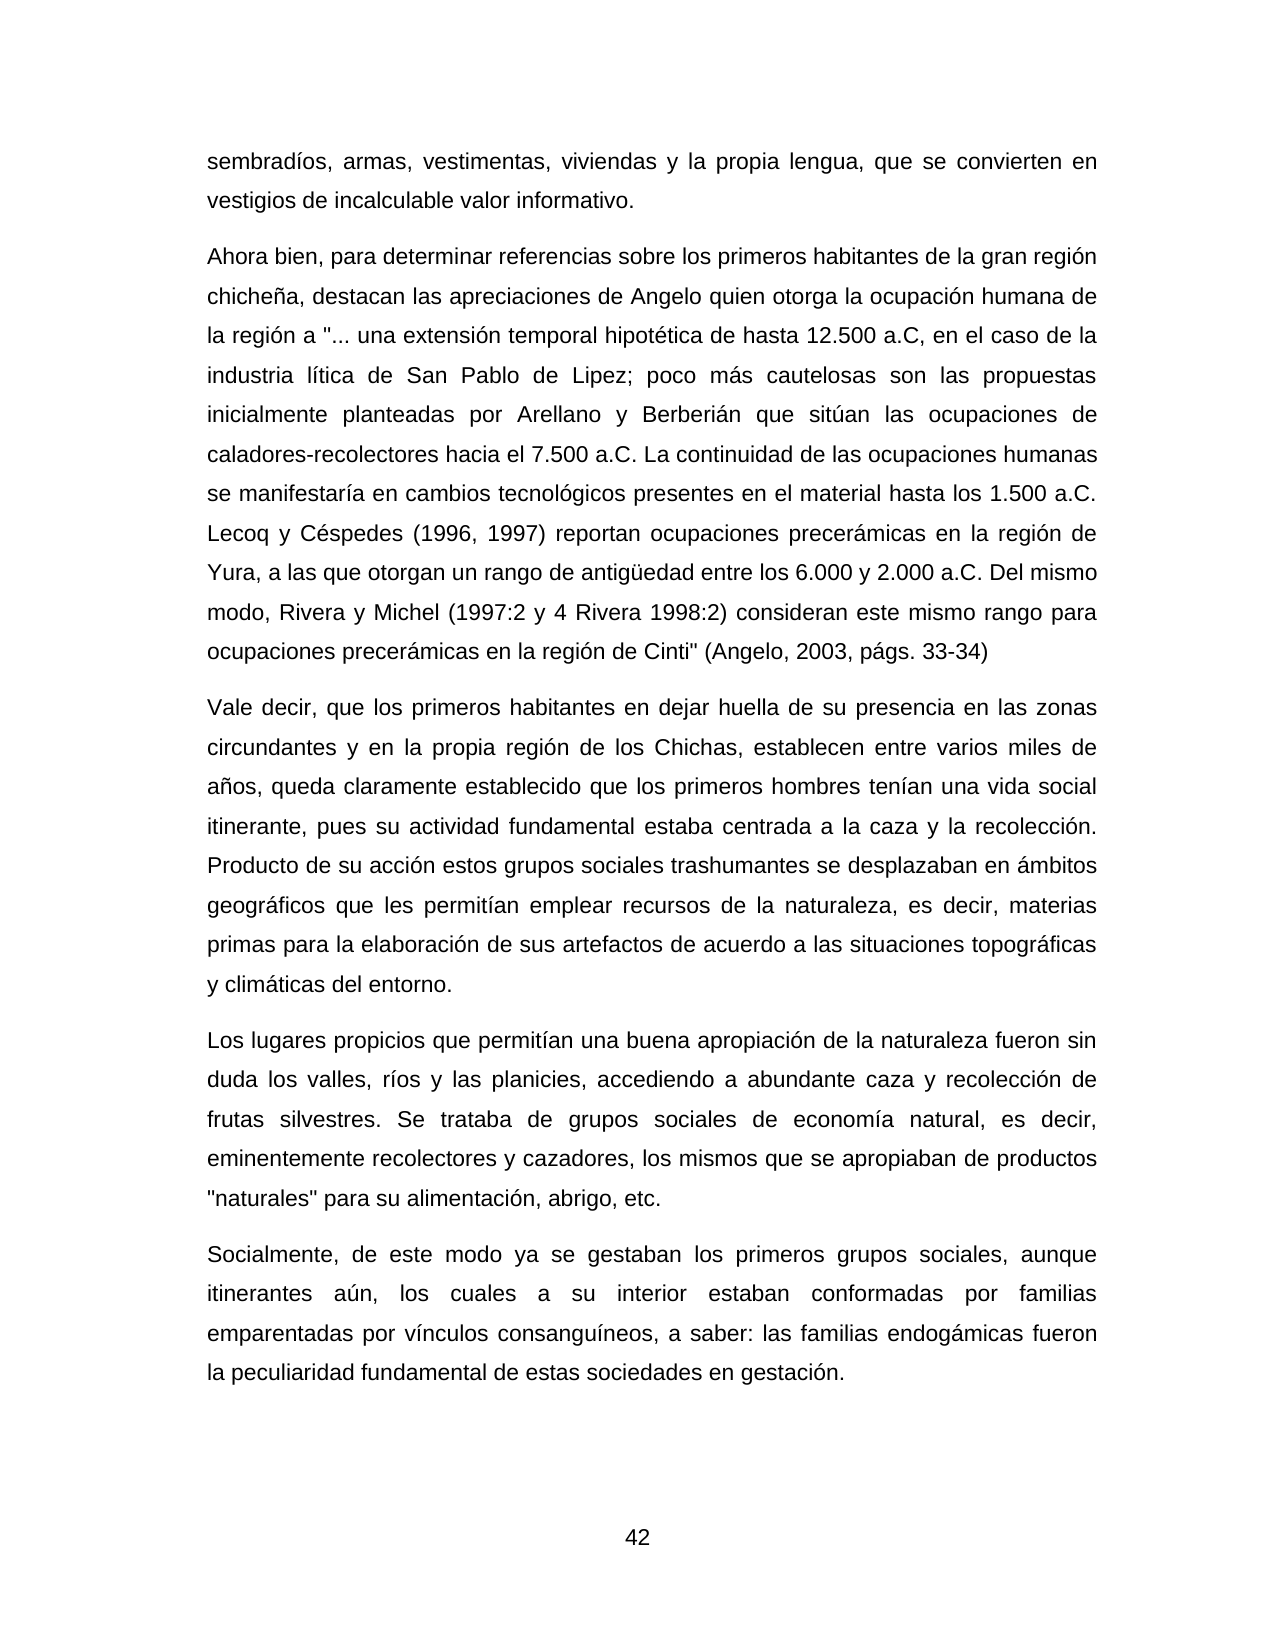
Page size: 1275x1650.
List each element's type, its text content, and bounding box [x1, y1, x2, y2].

text Socialmente, de este modo ya se gestaban los primeros grupos sociales, aunque itinerantes aún, los cuales a su interior estaban conformadas por familias emparentadas por vínculos consanguíneos, a saber: las familias endogámicas fueron la peculiaridad fundamental de estas sociedades en gestación. [207, 1241, 1098, 1386]
text Vale decir, que los primeros habitantes en dejar huella de su presencia en las zonas circundantes y en la propia región de los Chichas, establecen entre varios miles de años, queda claramente establecido que los primeros hombres tenían una vida social itinerante, pues su actividad fundamental estaba centrada a la caza y la recolección. Producto de su acción estos grupos sociales trashumantes se desplazaban en ámbitos geográficos que les permitían emplear recursos de la naturaleza, es decir, materias primas para la elaboración de sus artefactos de acuerdo a las situaciones topográficas y climáticas del entorno. [207, 694, 1098, 997]
text Ahora bien, para determinar referencias sobre los primeros habitantes de la gran región chicheña, destacan las apreciaciones de Angelo quien otorga la ocupación humana de la región a "... una extensión temporal hipotética de hasta 12.500 a.C, en el caso de la industria lítica de San Pablo de Lipez; poco más cautelosas son las propuestas inicialmente planteadas por Arellano y Berberián que sitúan las ocupaciones de caladores-recolectores hacia el 7.500 a.C. La continuidad de las ocupaciones humanas se manifestaría en cambios tecnológicos presentes en el material hasta los 1.500 a.C. Lecoq y Céspedes (1996, 1997) reportan ocupaciones precerámicas en la región de Yura, a las que otorgan un rango de antigüedad entre los 6.000 y 2.000 a.C. Del mismo modo, Rivera y Michel (1997:2 y 4 Rivera 1998:2) consideran este mismo rango para ocupaciones precerámicas en la región de Cinti" [207, 243, 1098, 664]
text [207, 148, 1098, 213]
text Los lugares propicios que permitían una buena apropiación de la naturaleza fueron sin duda los valles, ríos y las planicies, accediendo a abundante caza y recolección de frutas silvestres. Se trataba de grupos sociales de economía natural, es decir, eminentemente recolectores y cazadores, los mismos que se apropiaban de productos "naturales" para su alimentación, abrigo, etc. [207, 1027, 1098, 1211]
